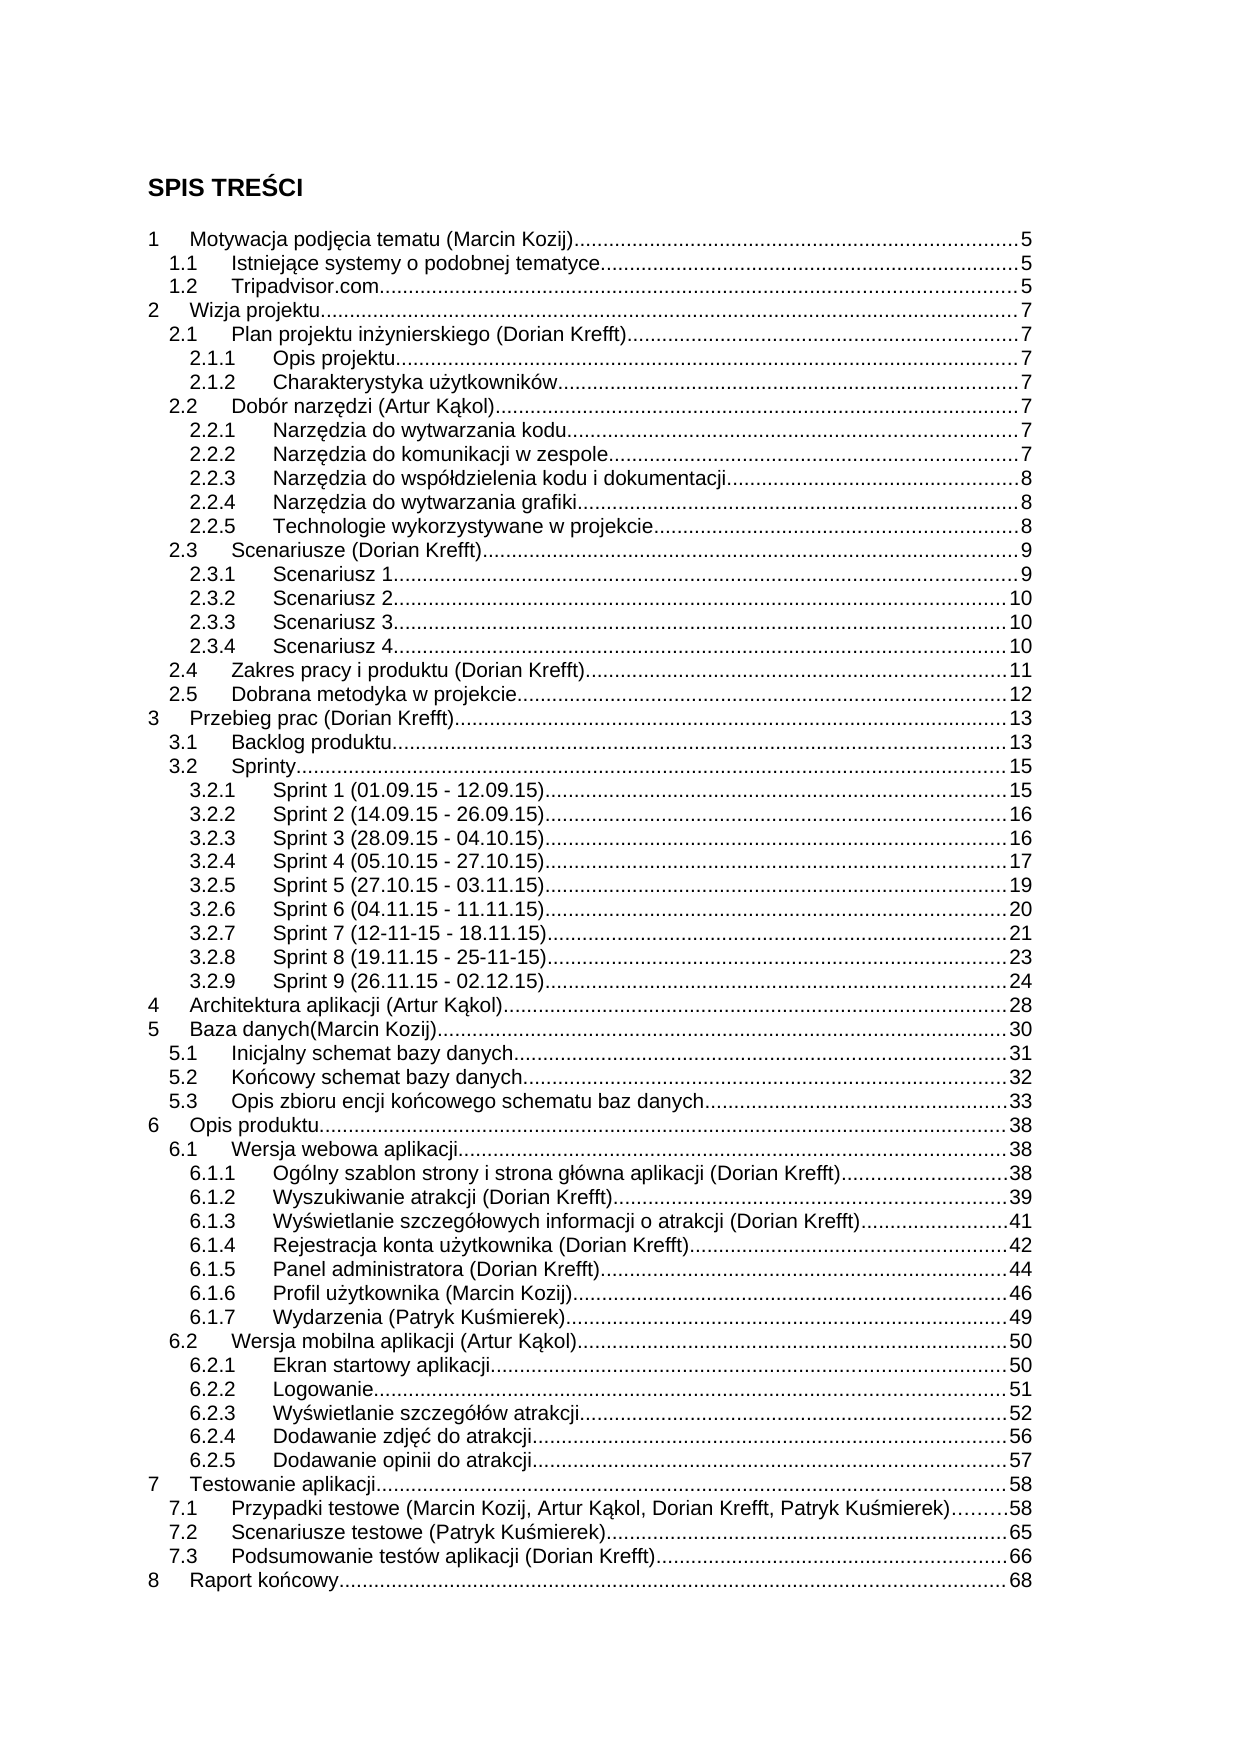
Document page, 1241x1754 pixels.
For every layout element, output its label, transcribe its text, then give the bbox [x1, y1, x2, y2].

text 6.1.6 Profil użytkownika (Marcin Kozij) 46 [189, 1281, 1093, 1304]
text 8 Raport końcowy 68 [148, 1568, 1093, 1592]
text 2 Wizja projektu 7 [148, 298, 1093, 322]
text 3.2 Sprinty 15 [168, 753, 1093, 777]
text 5.2 Końcowy schemat bazy danych 32 [168, 1065, 1093, 1089]
text 2.2 Dobór narzędzi (Artur Kąkol) 7 [168, 394, 1093, 418]
text 2.3.4 Scenariusz 4 10 [189, 634, 1093, 658]
text 6 Opis produktu 38 [148, 1113, 1093, 1137]
text 3.2.6 Sprint 6 (04.11.15 - 11.11.15) 20 [189, 897, 1093, 921]
text 6.2.5 Dodawanie opinii do atrakcji 57 [189, 1448, 1093, 1472]
text 6.2.3 Wyświetlanie szczegółów atrakcji 52 [189, 1400, 1093, 1424]
text 2.2.4 Narzędzia do wytwarzania grafiki 8 [189, 490, 1093, 514]
text 3.2.4 Sprint 4 (05.10.15 - 27.10.15) 17 [189, 849, 1093, 873]
text 2.2.2 Narzędzia do komunikacji w zespole 7 [189, 442, 1093, 466]
text 3 Przebieg prac (Dorian Krefft) 13 [148, 706, 1093, 729]
text 6.1.7 Wydarzenia (Patryk Kuśmierek) 49 [189, 1304, 1093, 1328]
text 6.2.2 Logowanie 51 [189, 1376, 1093, 1400]
text 6.1.2 Wyszukiwanie atrakcji (Dorian Krefft) 39 [189, 1185, 1093, 1209]
text 3.2.3 Sprint 3 (28.09.15 - 04.10.15) 16 [189, 825, 1093, 849]
text 5.3 Opis zbioru encji końcowego schematu baz danych 33 [168, 1089, 1093, 1113]
text 6.2 Wersja mobilna aplikacji (Artur Kąkol) 50 [168, 1328, 1093, 1352]
text 5.1 Inicjalny schemat bazy danych 31 [168, 1041, 1093, 1065]
text 3.2.5 Sprint 5 (27.10.15 - 03.11.15) 19 [189, 873, 1093, 897]
text 6.2.1 Ekran startowy aplikacji 50 [189, 1352, 1093, 1376]
text 3.1 Backlog produktu 13 [168, 729, 1093, 753]
text 1.2 Tripadvisor.com 5 [168, 274, 1093, 298]
text 2.3.1 Scenariusz 1 9 [189, 562, 1093, 586]
text 2.1.2 Charakterystyka użytkowników 7 [189, 370, 1093, 394]
text 3.2.1 Sprint 1 (01.09.15 - 12.09.15) 15 [189, 777, 1093, 801]
text 2.4 Zakres pracy i produktu (Dorian Krefft) 11 [168, 658, 1093, 682]
text 7.3 Podsumowanie testów aplikacji (Dorian Krefft) 66 [168, 1544, 1093, 1568]
text 3.2.2 Sprint 2 (14.09.15 - 26.09.15) 16 [189, 801, 1093, 825]
text 6.1.4 Rejestracja konta użytkownika (Dorian Krefft) 42 [189, 1233, 1093, 1257]
text 4 Architektura aplikacji (Artur Kąkol) 28 [148, 993, 1093, 1017]
text 6.1 Wersja webowa aplikacji 38 [168, 1137, 1093, 1161]
text 1 Motywacja podjęcia tematu (Marcin Kozij) 5 [148, 226, 1093, 250]
text 6.1.5 Panel administratora (Dorian Krefft) 44 [189, 1257, 1093, 1281]
text 3.2.9 Sprint 9 (26.11.15 - 02.12.15) 24 [189, 969, 1093, 993]
text Spis treści [148, 173, 1093, 201]
text 2.5 Dobrana metodyka w projekcie 12 [168, 682, 1093, 706]
text 2.3.2 Scenariusz 2 10 [189, 586, 1093, 610]
text 5 Baza danych(Marcin Kozij) 30 [148, 1017, 1093, 1041]
text 7.2 Scenariusze testowe (Patryk Kuśmierek) 65 [168, 1520, 1093, 1544]
text 2.3 Scenariusze (Dorian Krefft) 9 [168, 538, 1093, 562]
text 6.1.3 Wyświetlanie szczegółowych informacji o atrakcji (Dorian Krefft) 41 [189, 1209, 1093, 1233]
text 2.3.3 Scenariusz 3 10 [189, 610, 1093, 634]
text 3.2.7 Sprint 7 (12-11-15 - 18.11.15) 21 [189, 921, 1093, 945]
text 7.1 Przypadki testowe (Marcin Kozij, Artur Kąkol, Dorian Krefft, Patryk Kuśmierek) 58 [168, 1496, 1093, 1520]
text 2.2.3 Narzędzia do współdzielenia kodu i dokumentacji 8 [189, 466, 1093, 490]
text 2.2.1 Narzędzia do wytwarzania kodu 7 [189, 418, 1093, 442]
text 3.2.8 Sprint 8 (19.11.15 - 25-11-15) 23 [189, 945, 1093, 969]
text 2.1 Plan projektu inżynierskiego (Dorian Krefft) 7 [168, 322, 1093, 346]
text 6.2.4 Dodawanie zdjęć do atrakcji 56 [189, 1424, 1093, 1448]
text 6.1.1 Ogólny szablon strony i strona główna aplikacji (Dorian Krefft) 38 [189, 1161, 1093, 1185]
text 2.1.1 Opis projektu 7 [189, 346, 1093, 370]
text 1.1 Istniejące systemy o podobnej tematyce 5 [168, 250, 1093, 274]
text 7 Testowanie aplikacji 58 [148, 1472, 1093, 1496]
text 2.2.5 Technologie wykorzystywane w projekcie 8 [189, 514, 1093, 538]
